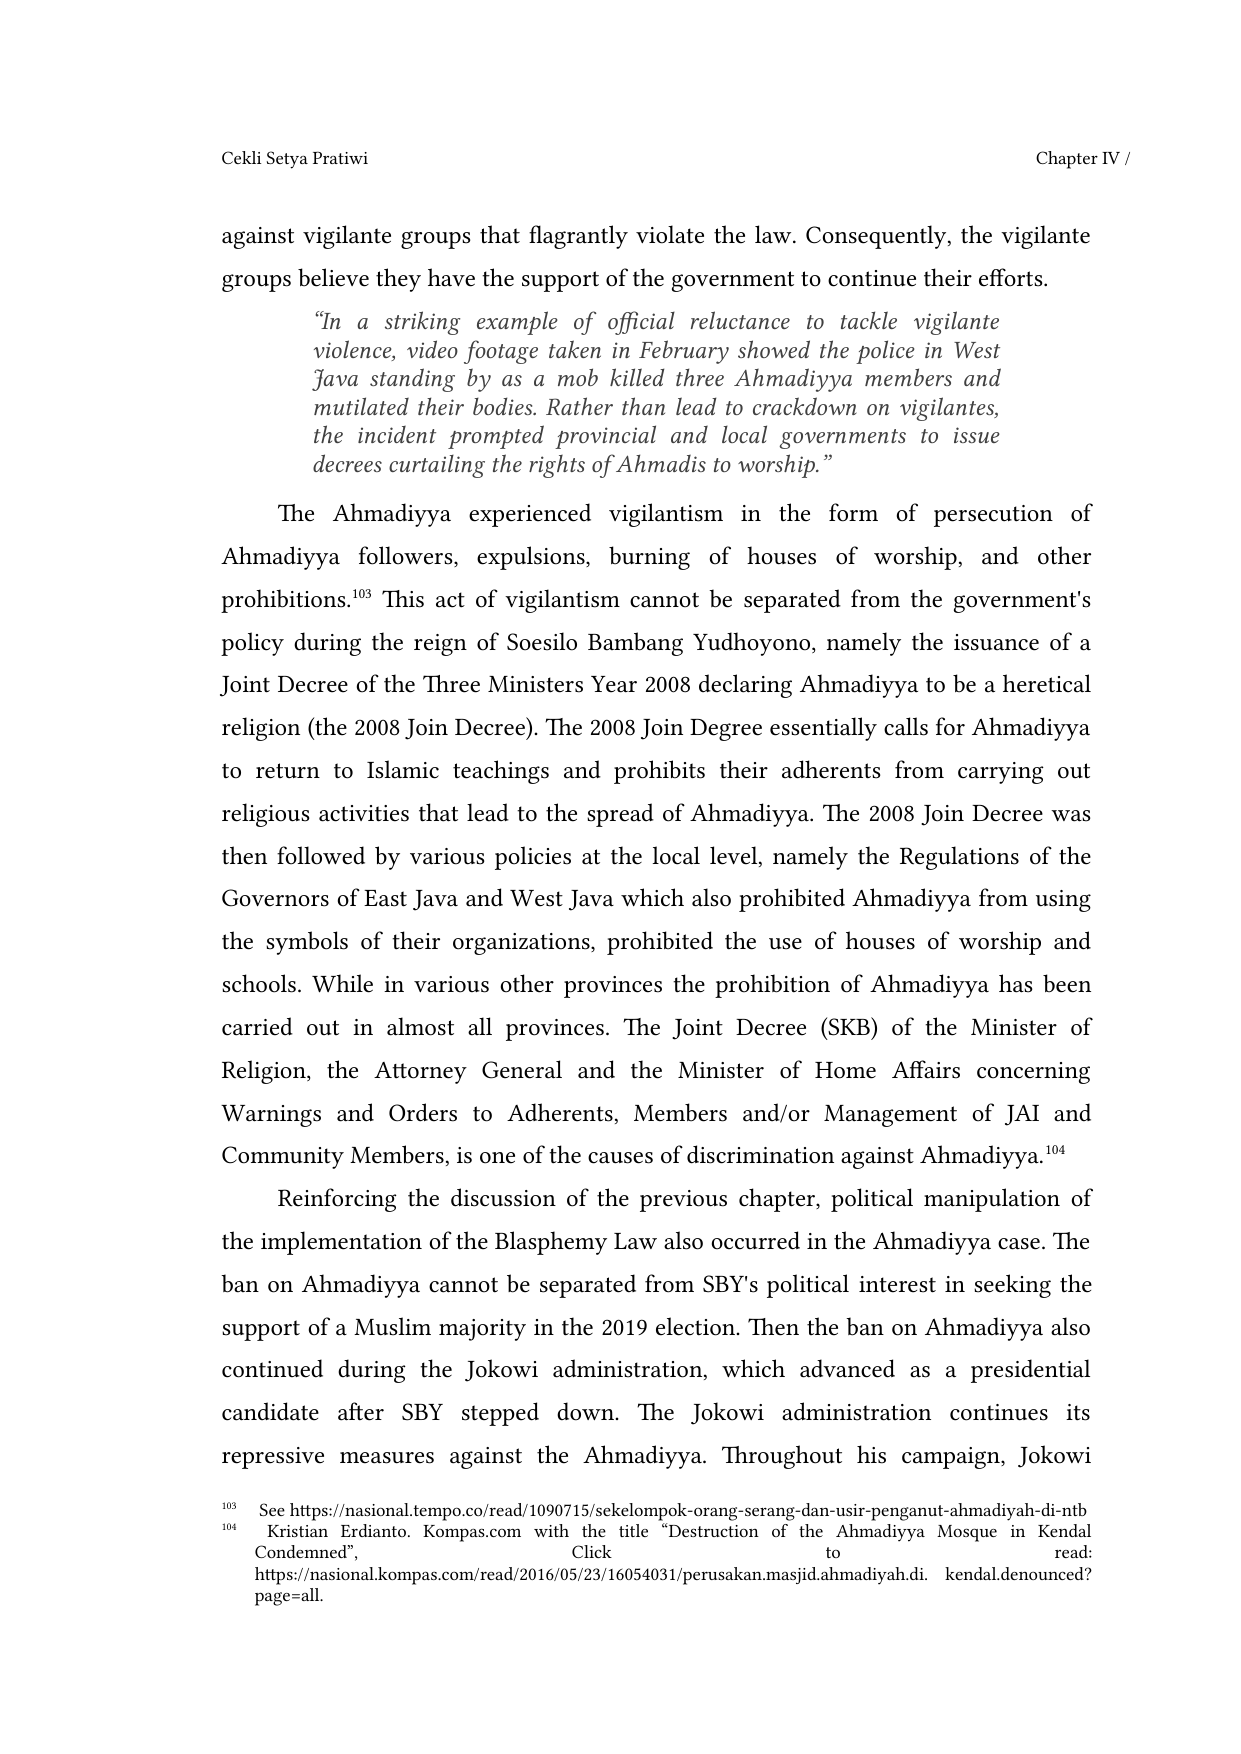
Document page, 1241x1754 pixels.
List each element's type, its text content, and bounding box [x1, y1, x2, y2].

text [221, 221, 1092, 293]
text The Ahmadiyya experienced vigilantism in the form of persecution of Ahmadiyya followers, expulsions, burning of houses of worship, and other prohibitions. This act of vigilantism cannot be separated from the government's policy during the reign of Soesilo Bambang Yudhoyono, namely the issuance of a Joint Decree of the Three Ministers Year 2008 declaring Ahmadiyya to be a heretical religion (the 2008 Join Decree). The 2008 Join Degree essentially calls for Ahmadiyya to return to Islamic teachings and prohibits their adherents from carrying out religious activities that lead to the spread of Ahmadiyya. The 2008 Join Decree was then followed by various policies at the local level, namely the Regulations of the Governors of East Java and West Java which also prohibited Ahmadiyya from using the symbols of their organizations, prohibited the use of houses of worship and schools. While in various other provinces the prohibition of Ahmadiyya has been carried out in almost all provinces. The Joint Decree (SKB) of the Minister of Religion, the Attorney General and the Minister of Home Affairs concerning Warnings and Orders to Adherents, Members and/or Management of JAI and Community Members, is one of the causes of discrimination against Ahmadiyya. [221, 499, 1092, 1170]
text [221, 1184, 1092, 1469]
text “In a striking example of official reluctance to tackle vigilante violence, video footage taken in February showed the police in West Java standing by as a mob killed three Ahmadiyya members and mutilated their bodies. Rather than lead to crackdown on vigilantes, the incident prompted provincial and local governments to issue decrees curtailing the rights of Ahmadis to worship.” [311, 307, 1002, 478]
